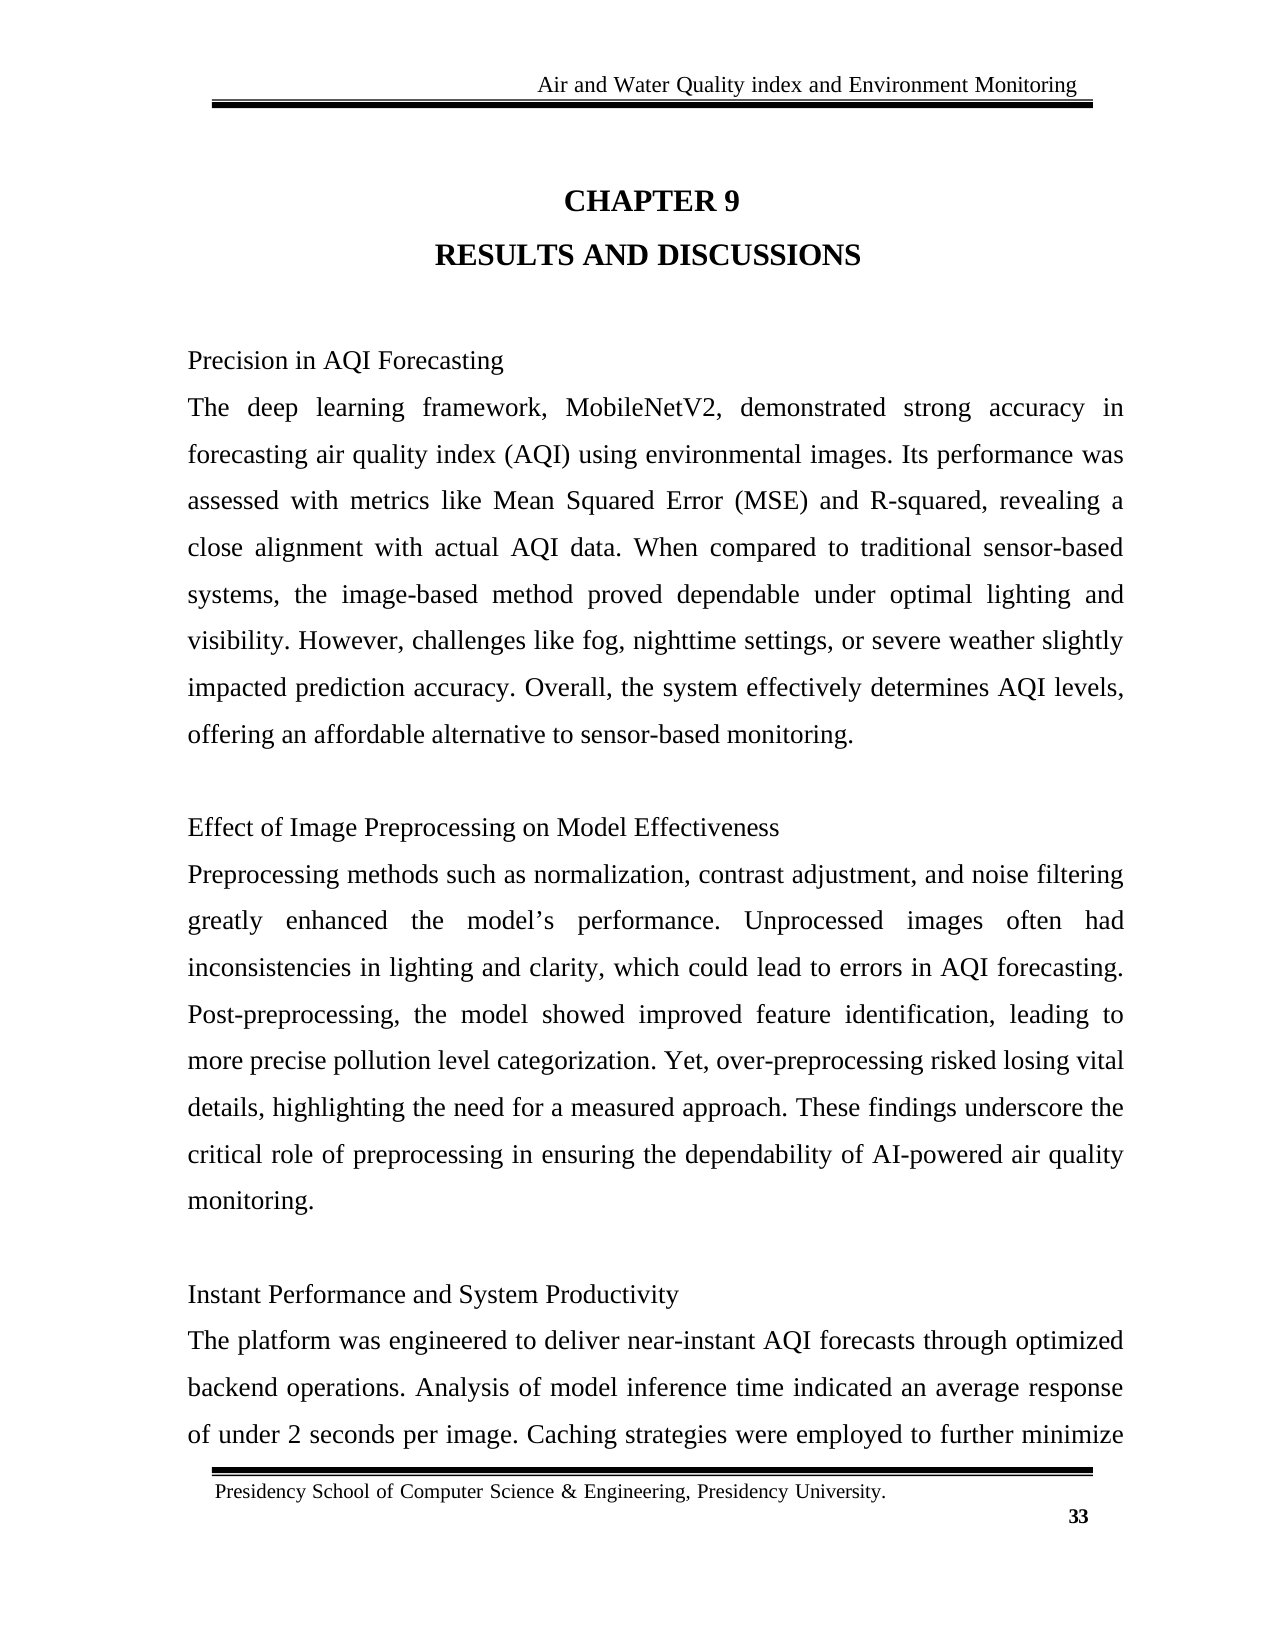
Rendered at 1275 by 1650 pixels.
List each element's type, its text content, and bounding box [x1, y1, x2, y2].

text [187, 1324, 1125, 1449]
text Instant Performance and System Productivity [187, 1278, 1125, 1309]
text Precision in AQI Forecasting [187, 344, 1125, 376]
text Effect of Image Preprocessing on Model Effectiveness [187, 811, 1125, 842]
subtitle CHAPTER 9 RESULTS AND DISCUSSIONS [434, 182, 869, 272]
text The deep learning framework, MobileNetV2, demonstrated strong accuracy in forecasting air quality index (AQI) using environmental images. Its performance was assessed with metrics like Mean Squared Error (MSE) and R-squared, revealing a close alignment with actual AQI data. When compared to traditional sensor-based systems, the image-based method proved dependable under optimal lighting and visibility. However, challenges like fog, nighttime settings, or severe weather slightly impacted prediction accuracy. Overall, the system effectively determines AQI levels, offering an affordable alternative to sensor-based monitoring. [187, 391, 1125, 749]
text Preprocessing methods such as normalization, contrast adjustment, and noise filtering greatly enhanced the model’s performance. Unprocessed images often had inconsistencies in lighting and clarity, which could lead to errors in AQI forecasting. Post-preprocessing, the model showed improved feature identification, leading to more precise pollution level categorization. Yet, over-preprocessing risked losing vital details, highlighting the need for a measured approach. These findings underscore the critical role of preprocessing in ensuring the dependability of AI-powered air quality monitoring. [187, 858, 1125, 1216]
